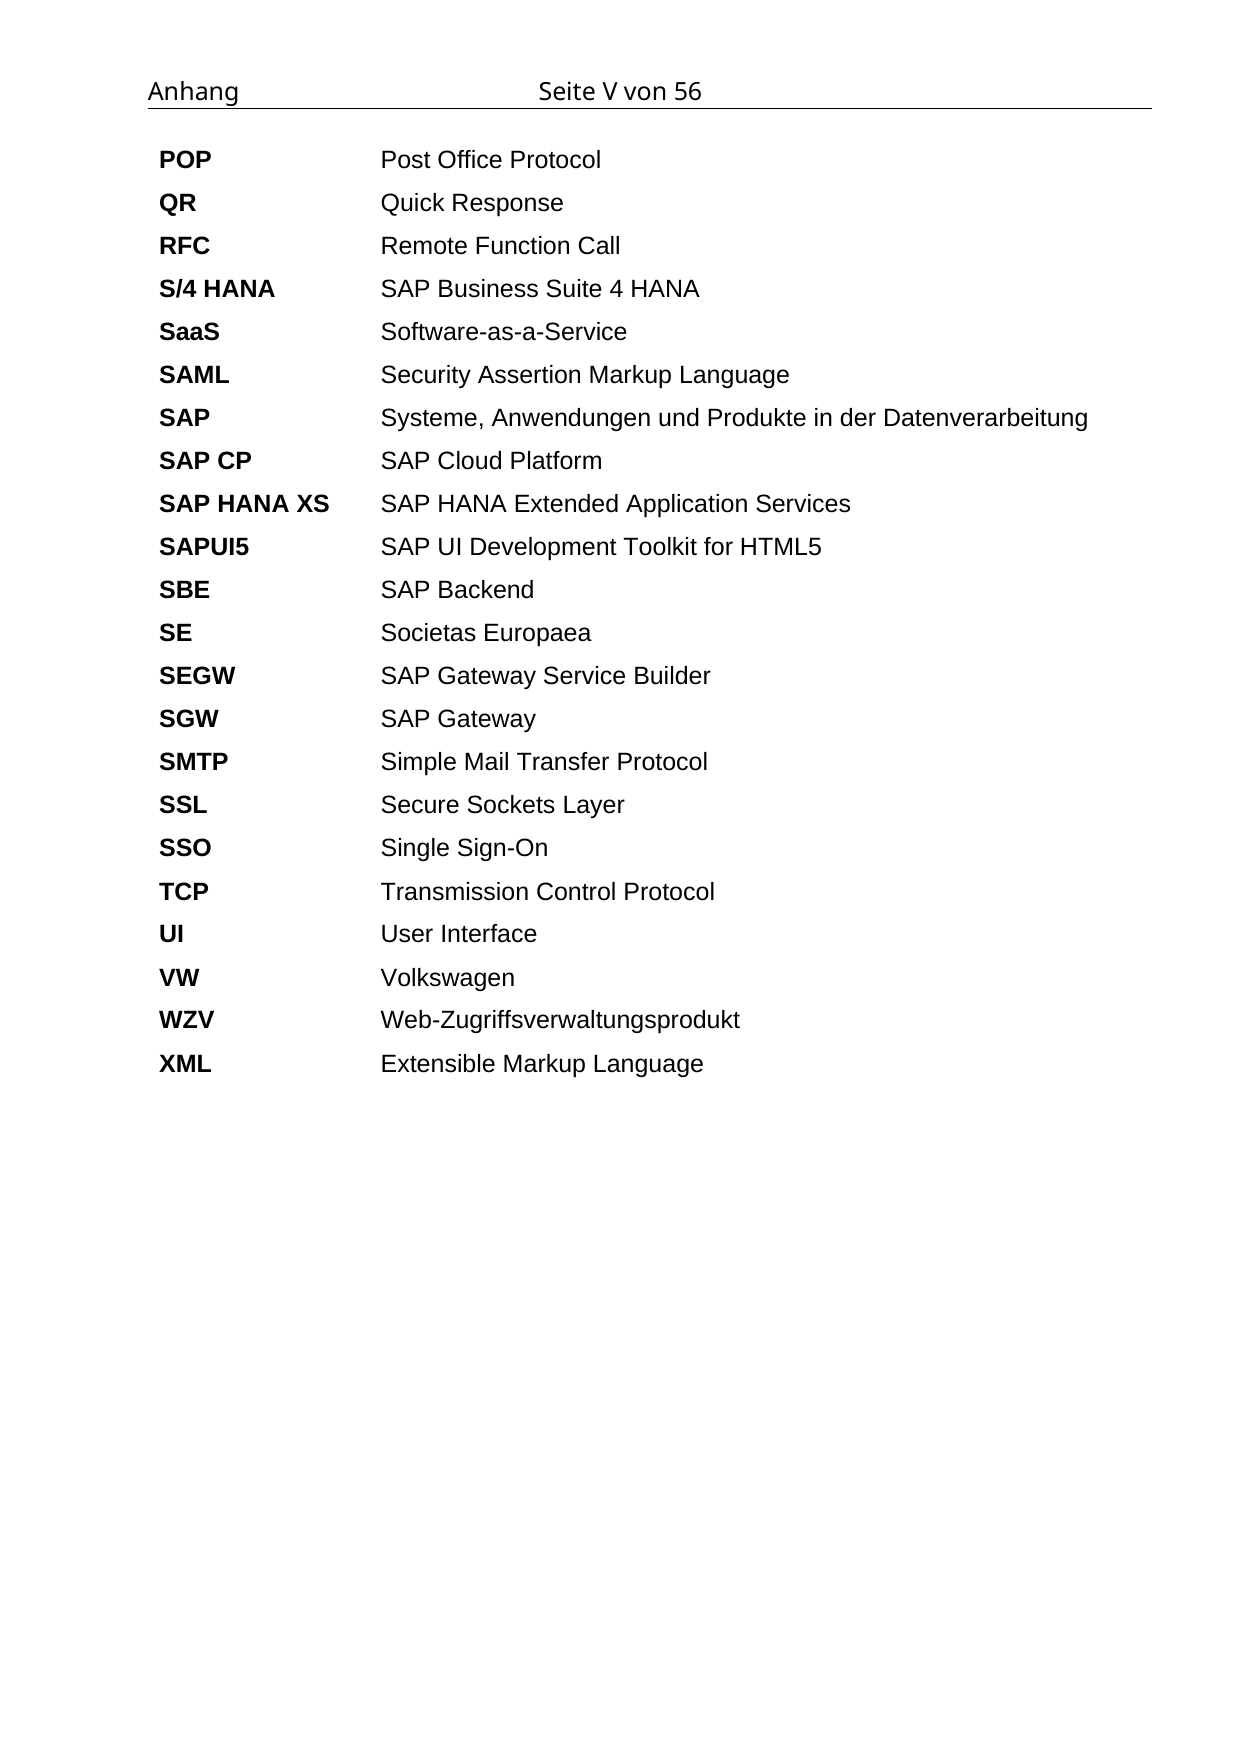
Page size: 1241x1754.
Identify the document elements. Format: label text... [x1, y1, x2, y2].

table_cell UI [148, 920, 369, 962]
table_cell SAP HANA XS [148, 489, 369, 532]
table_cell SMTP [148, 748, 369, 790]
table_cell QR [148, 188, 369, 231]
table_cell SGW [148, 704, 369, 747]
table_cell VW [148, 963, 369, 1006]
table_cell Single Sign-On [369, 834, 1151, 876]
table_cell SAP Gateway Service Builder [369, 661, 1151, 704]
table_cell Web-Zugriffsverwaltungsprodukt [369, 1006, 1151, 1048]
table_cell Systeme, Anwendungen und Produkte in der Datenverarbeitung [369, 403, 1151, 446]
table_cell Security Assertion Markup Language [369, 360, 1151, 403]
table_cell RFC [148, 231, 369, 274]
table_cell Quick Response [369, 188, 1151, 231]
table_cell Societas Europaea [369, 618, 1151, 661]
table_cell SAP [148, 403, 369, 446]
table_cell SAP CP [148, 446, 369, 489]
table_cell SAP Cloud Platform [369, 446, 1151, 489]
table_cell SAP Backend [369, 575, 1151, 618]
table_cell SAP HANA Extended Application Services [369, 489, 1151, 532]
table_cell Transmission Control Protocol [369, 876, 1151, 919]
table_cell Software-as-a-Service [369, 317, 1151, 360]
table_cell Simple Mail Transfer Protocol [369, 748, 1151, 790]
table_cell Secure Sockets Layer [369, 790, 1151, 833]
table_cell SBE [148, 575, 369, 618]
table_cell Volkswagen [369, 963, 1151, 1006]
table_cell Extensible Markup Language [369, 1049, 1151, 1092]
table_cell S/4 HANA [148, 274, 369, 317]
table_cell SEGW [148, 661, 369, 704]
table_cell WZV [148, 1006, 369, 1048]
table_cell Post Office Protocol [369, 145, 1151, 188]
table_cell SE [148, 618, 369, 661]
table_cell SAML [148, 360, 369, 403]
table_cell TCP [148, 876, 369, 919]
table_cell SaaS [148, 317, 369, 360]
table_cell SSL [148, 790, 369, 833]
table_cell SSO [148, 834, 369, 876]
table_cell SAP Business Suite 4 HANA [369, 274, 1151, 317]
table_cell POP [148, 145, 369, 188]
table_cell Remote Function Call [369, 231, 1151, 274]
table_cell SAP Gateway [369, 704, 1151, 747]
table_cell XML [148, 1049, 369, 1092]
table_cell SAP UI Development Toolkit for HTML5 [369, 532, 1151, 575]
table_cell User Interface [369, 920, 1151, 962]
table_cell SAPUI5 [148, 532, 369, 575]
